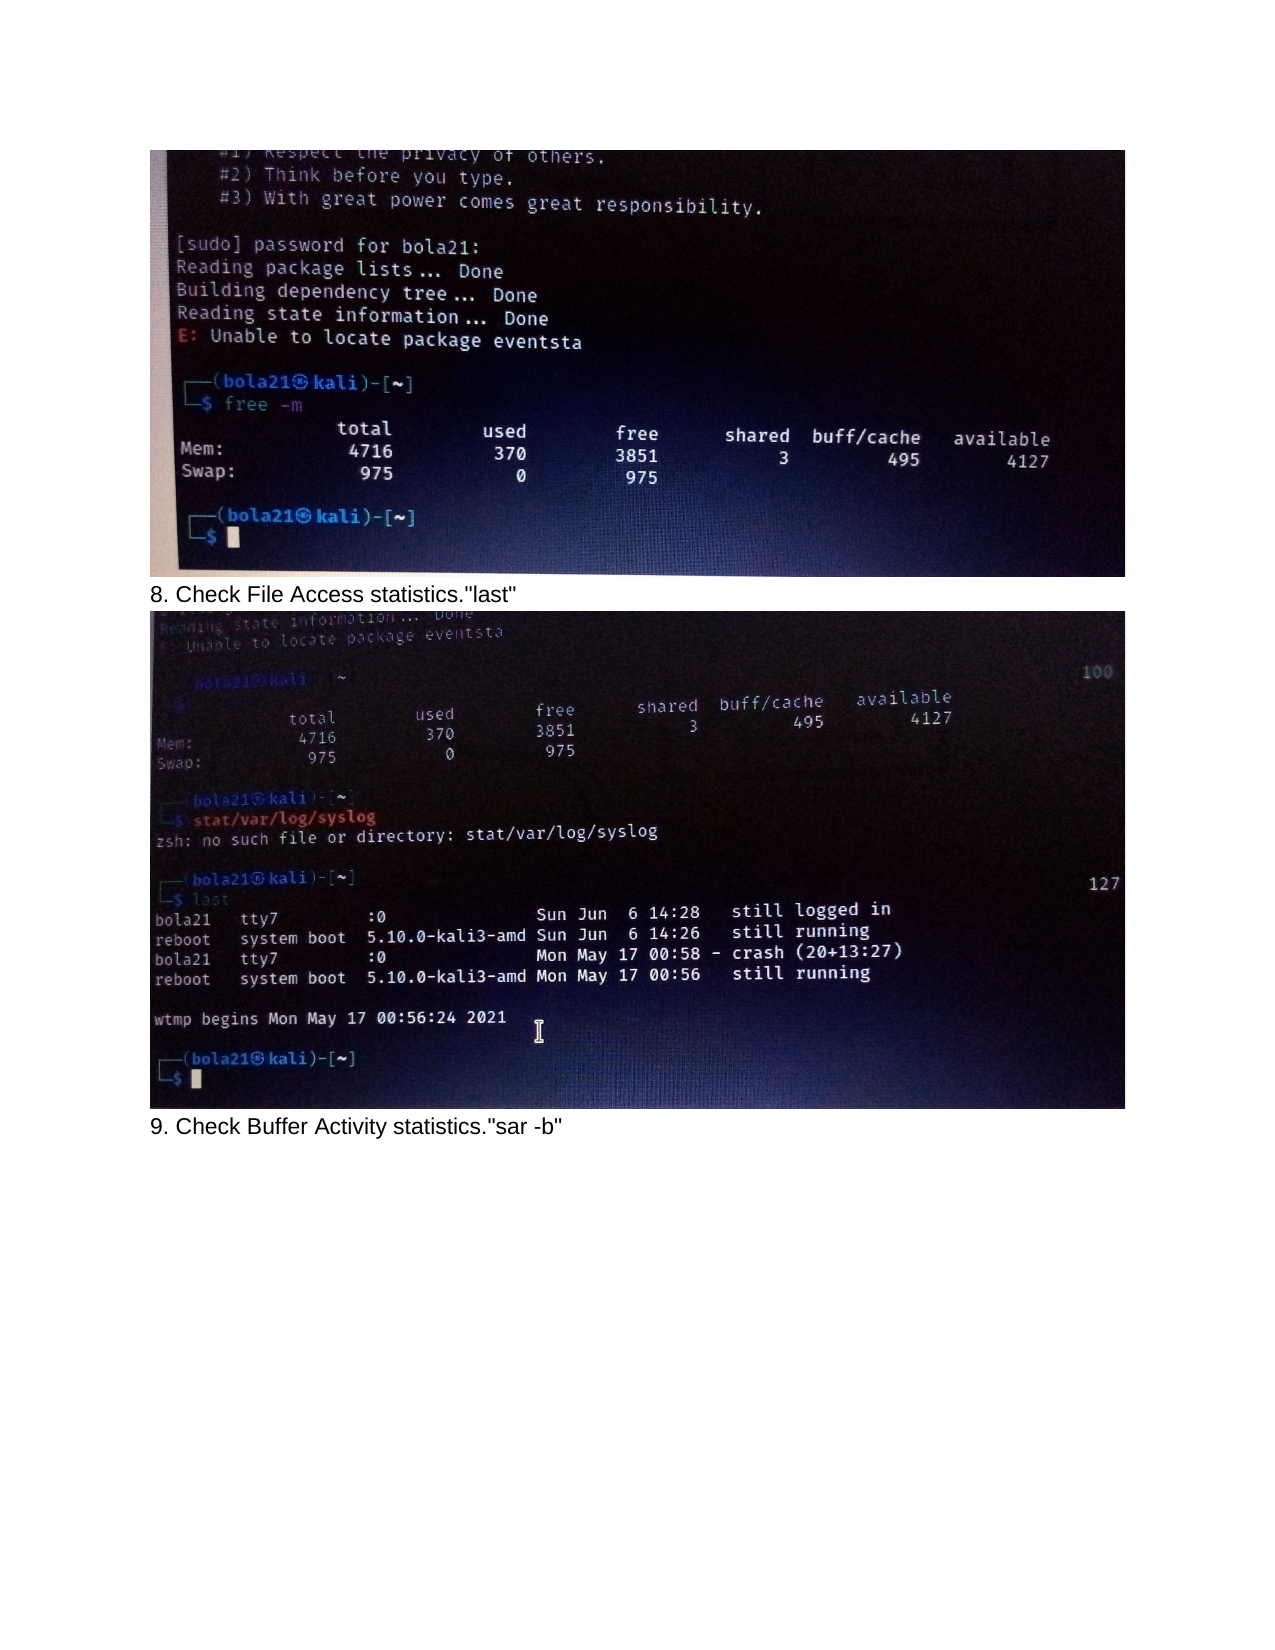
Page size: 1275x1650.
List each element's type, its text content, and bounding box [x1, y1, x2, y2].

text 9. Check Buffer Activity statistics."sar -b" [150, 1113, 1125, 1139]
text 8. Check File Access statistics."last" [150, 581, 1125, 607]
picture [150, 150, 1125, 577]
picture [150, 611, 1125, 1109]
